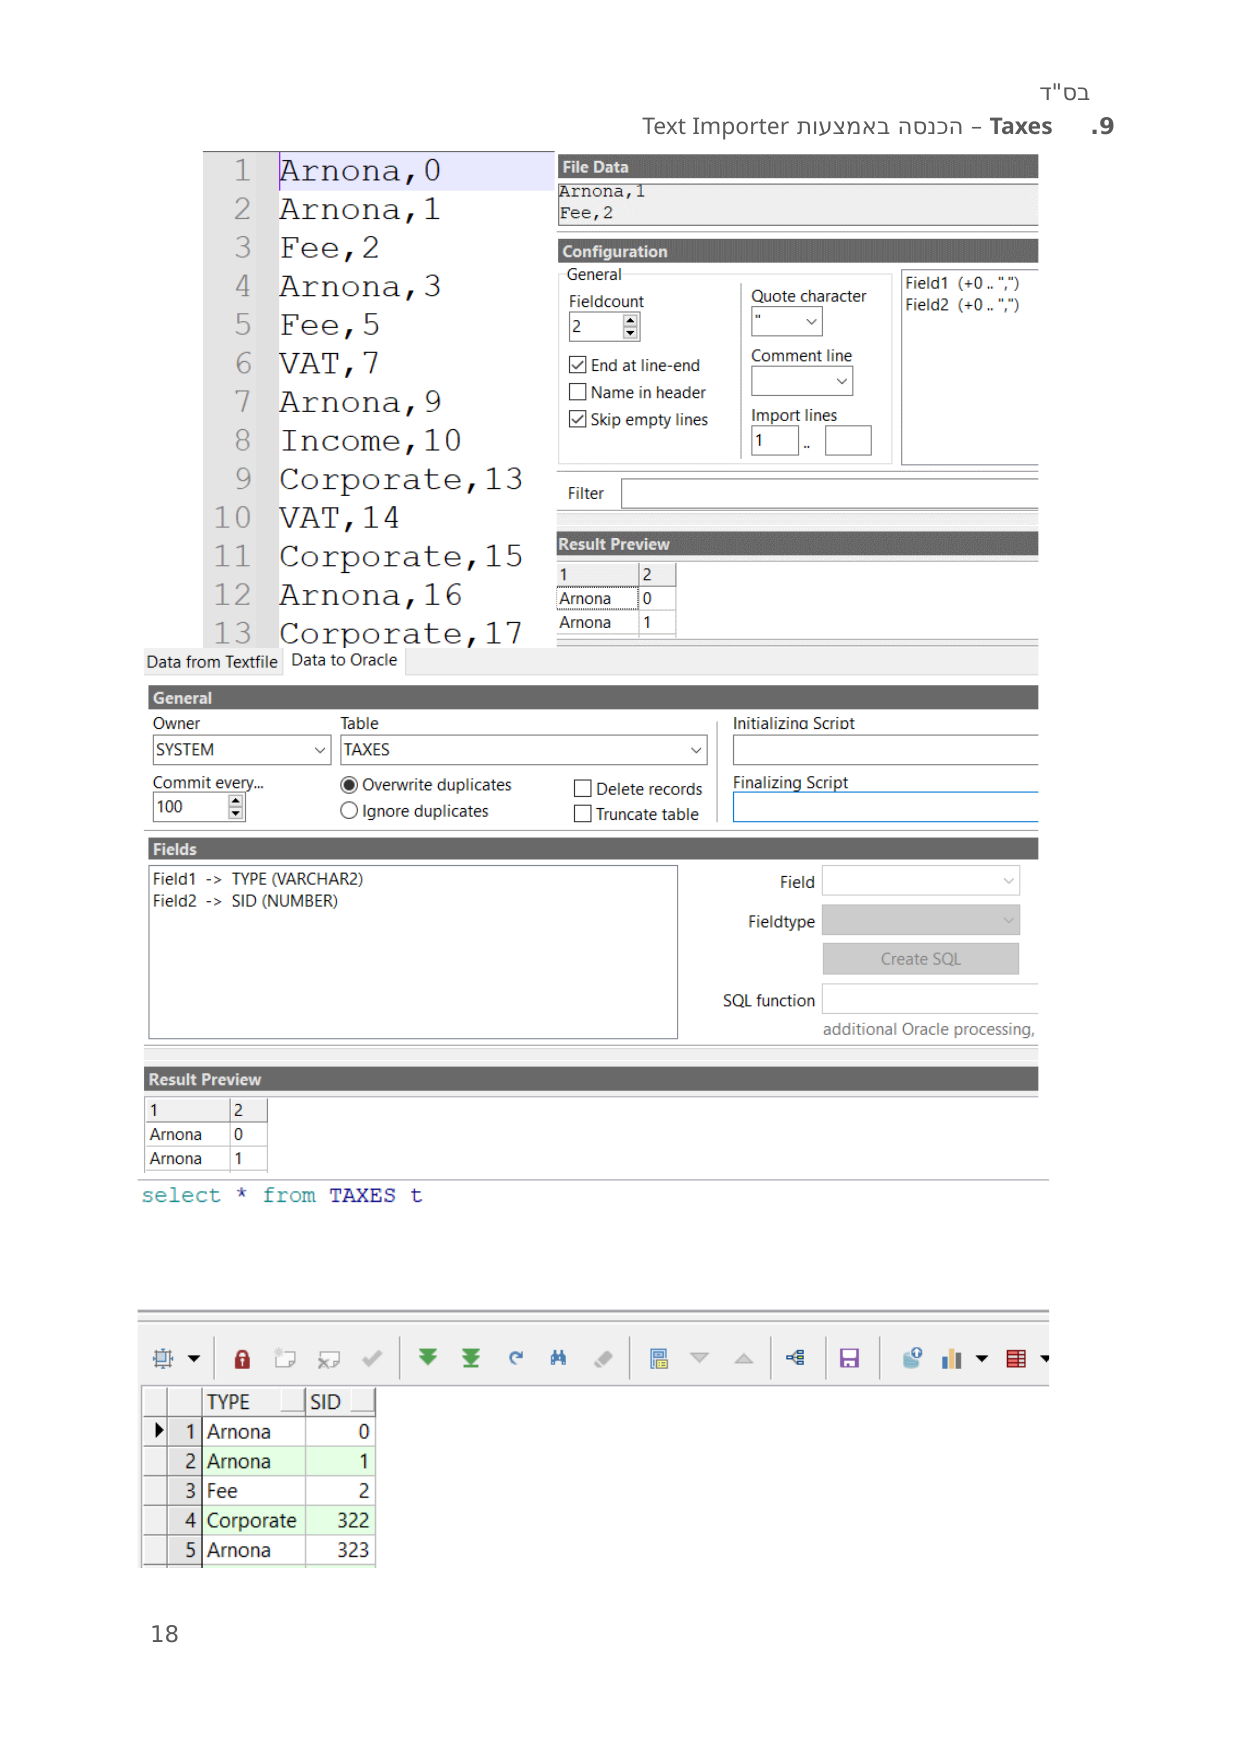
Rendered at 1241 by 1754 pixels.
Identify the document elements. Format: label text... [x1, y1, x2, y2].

picture [143, 150, 1039, 1173]
picture [137, 1178, 1050, 1568]
